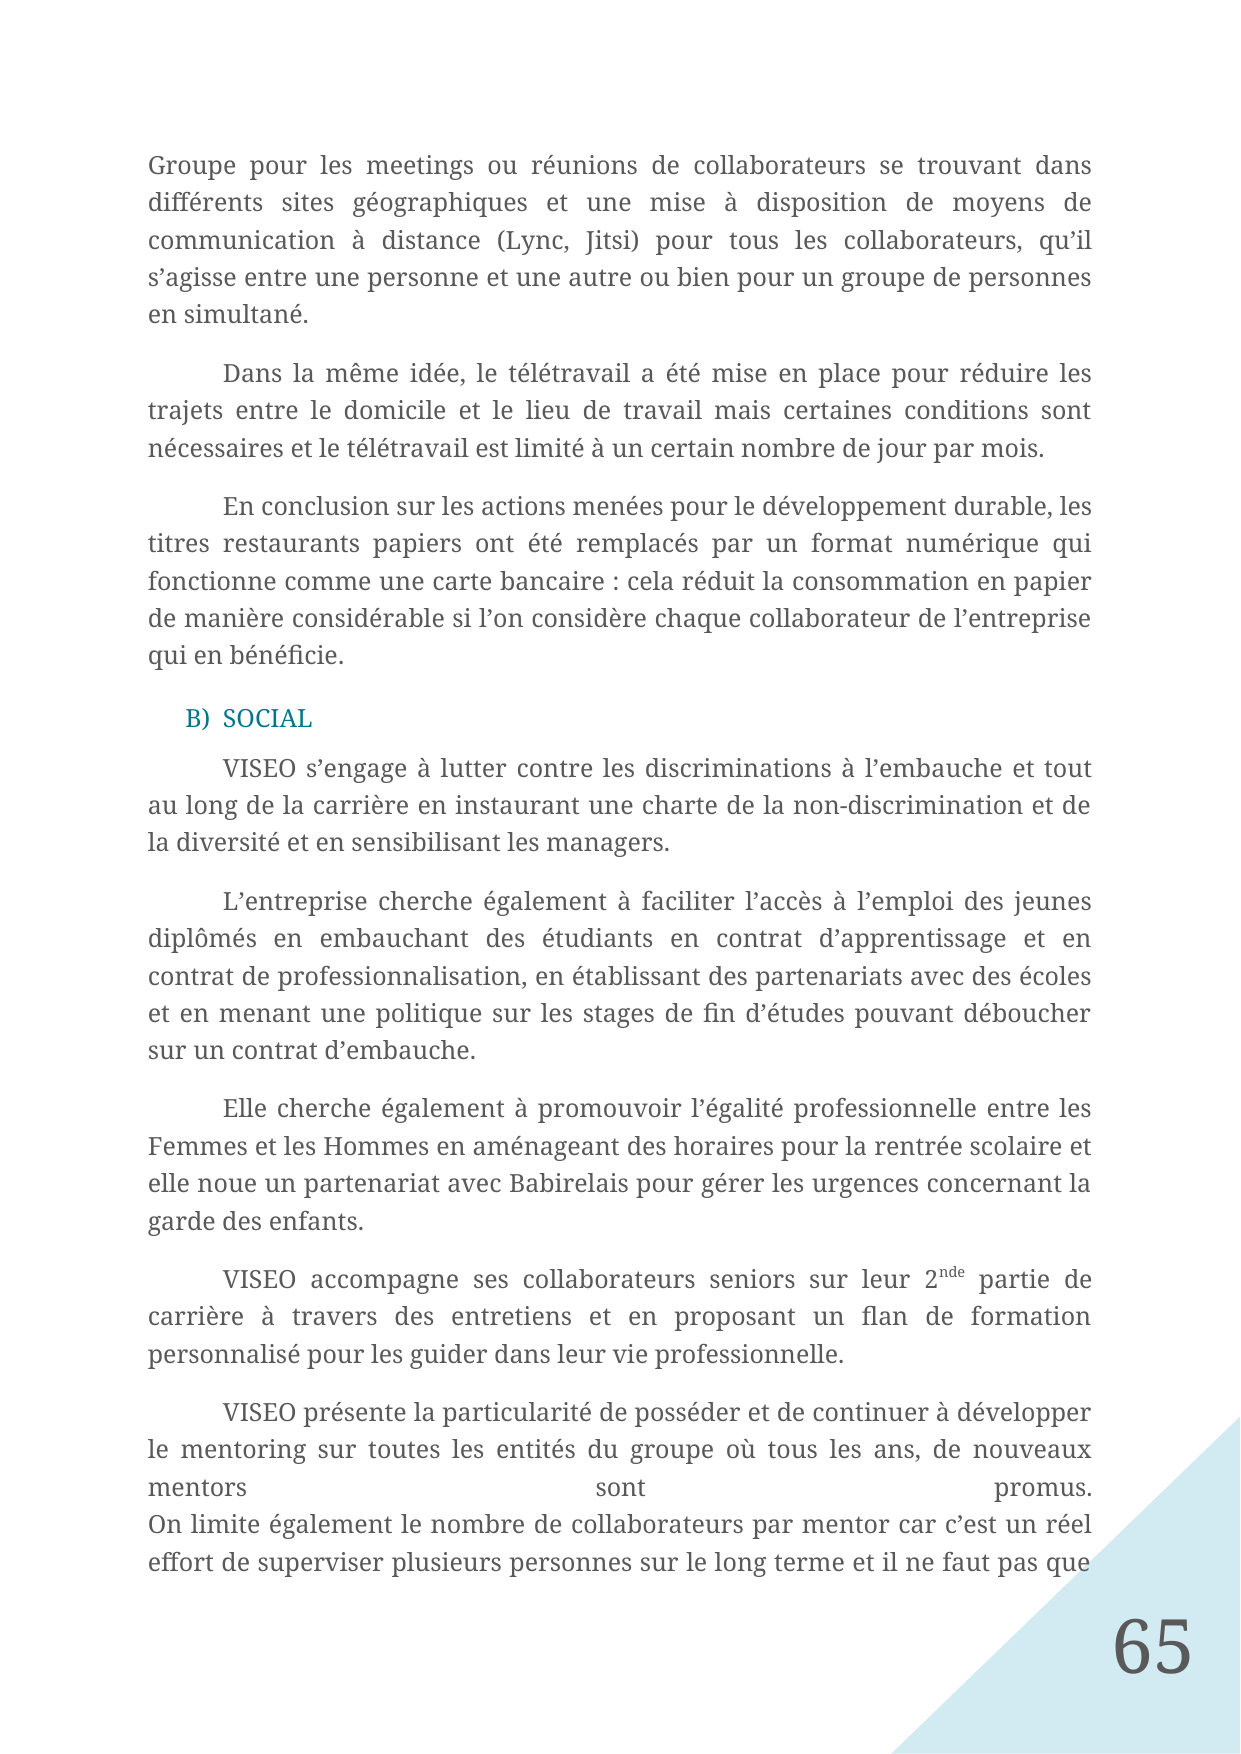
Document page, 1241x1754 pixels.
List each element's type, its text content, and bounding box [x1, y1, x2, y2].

text VISEO s’engage à lutter contre les discriminations à l’embauche et tout au long de la carrière en instaurant une charte de la non-discrimination et de la diversité et en sensibilisant les managers. [148, 750, 1093, 859]
text VISEO accompagne ses collaborateurs seniors sur leur 2nde partie de carrière à travers des entretiens et en proposant un flan de formation personnalisé pour les guider dans leur vie professionnelle. [148, 1262, 1093, 1370]
text En conclusion sur les actions menées pour le développement durable, les titres restaurants papiers ont été remplacés par un format numérique qui fonctionne comme une carte bancaire : cela réduit la consommation en papier de manière considérable si l’on considère chaque collaborateur de l’entreprise qui en bénéficie. [148, 488, 1093, 672]
text Elle cherche également à promouvoir l’égalité professionnelle entre les Femmes et les Hommes en aménageant des horaires pour la rentrée scolaire et elle noue un partenariat avec Babirelais pour gérer les urgences concernant la garde des enfants. [148, 1091, 1093, 1237]
text L’entreprise cherche également à faciliter l’accès à l’emploi des jeunes diplômés en embauchant des étudiants en contrat d’apprentissage et en contrat de professionnalisation, en établissant des partenariats avec des écoles et en menant une politique sur les stages de fin d’études pouvant déboucher sur un contrat d’embauche. [148, 883, 1093, 1067]
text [148, 148, 1093, 331]
text Dans la même idée, le télétravail a été mise en place pour réduire les trajets entre le domicile et le lieu de travail mais certaines conditions sont nécessaires et le télétravail est limité à un certain nombre de jour par mois. [148, 355, 1093, 464]
subtitle Social [185, 700, 1093, 734]
